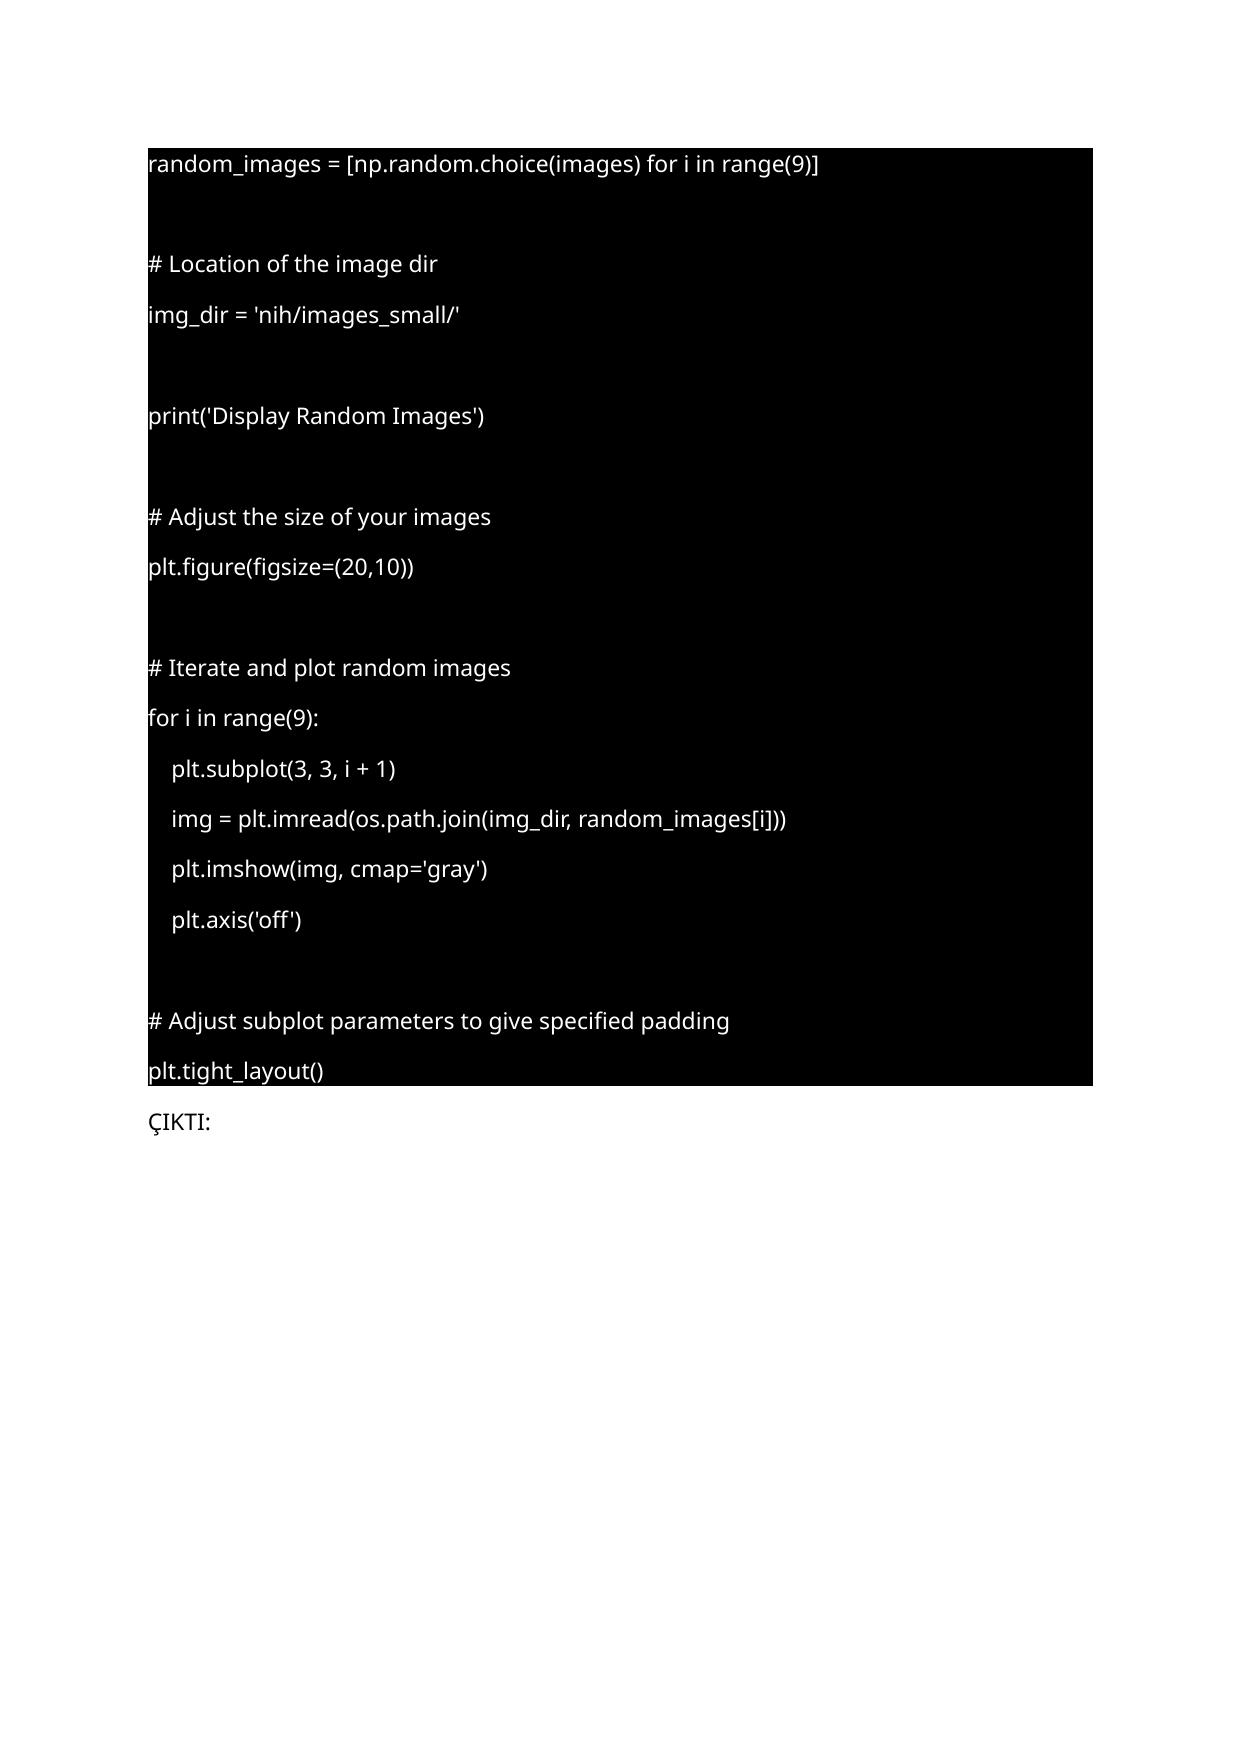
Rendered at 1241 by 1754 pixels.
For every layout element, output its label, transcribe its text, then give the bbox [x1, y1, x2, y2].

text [148, 148, 1093, 179]
text img = plt.imread(os.path.join(img_dir, random_images[i])) [148, 803, 1093, 834]
text img_dir = 'nih/images_small/' [148, 299, 1093, 330]
text print('Display Random Images') [148, 400, 1093, 431]
text plt.tight_layout() [148, 1055, 1093, 1086]
text plt.axis('off') [148, 904, 1093, 935]
text # Location of the image dir [148, 248, 1093, 280]
text plt.figure(figsize=(20,10)) [148, 551, 1093, 582]
text # Adjust subplot parameters to give specified padding [148, 1005, 1093, 1036]
text plt.subplot(3, 3, i + 1) [148, 753, 1093, 784]
text plt.imshow(img, cmap='gray') [148, 853, 1093, 885]
text # Iterate and plot random images [148, 652, 1093, 683]
text ÇIKTI: [148, 1106, 1093, 1137]
text # Adjust the size of your images [148, 501, 1093, 532]
text for i in range(9): [148, 702, 1093, 733]
